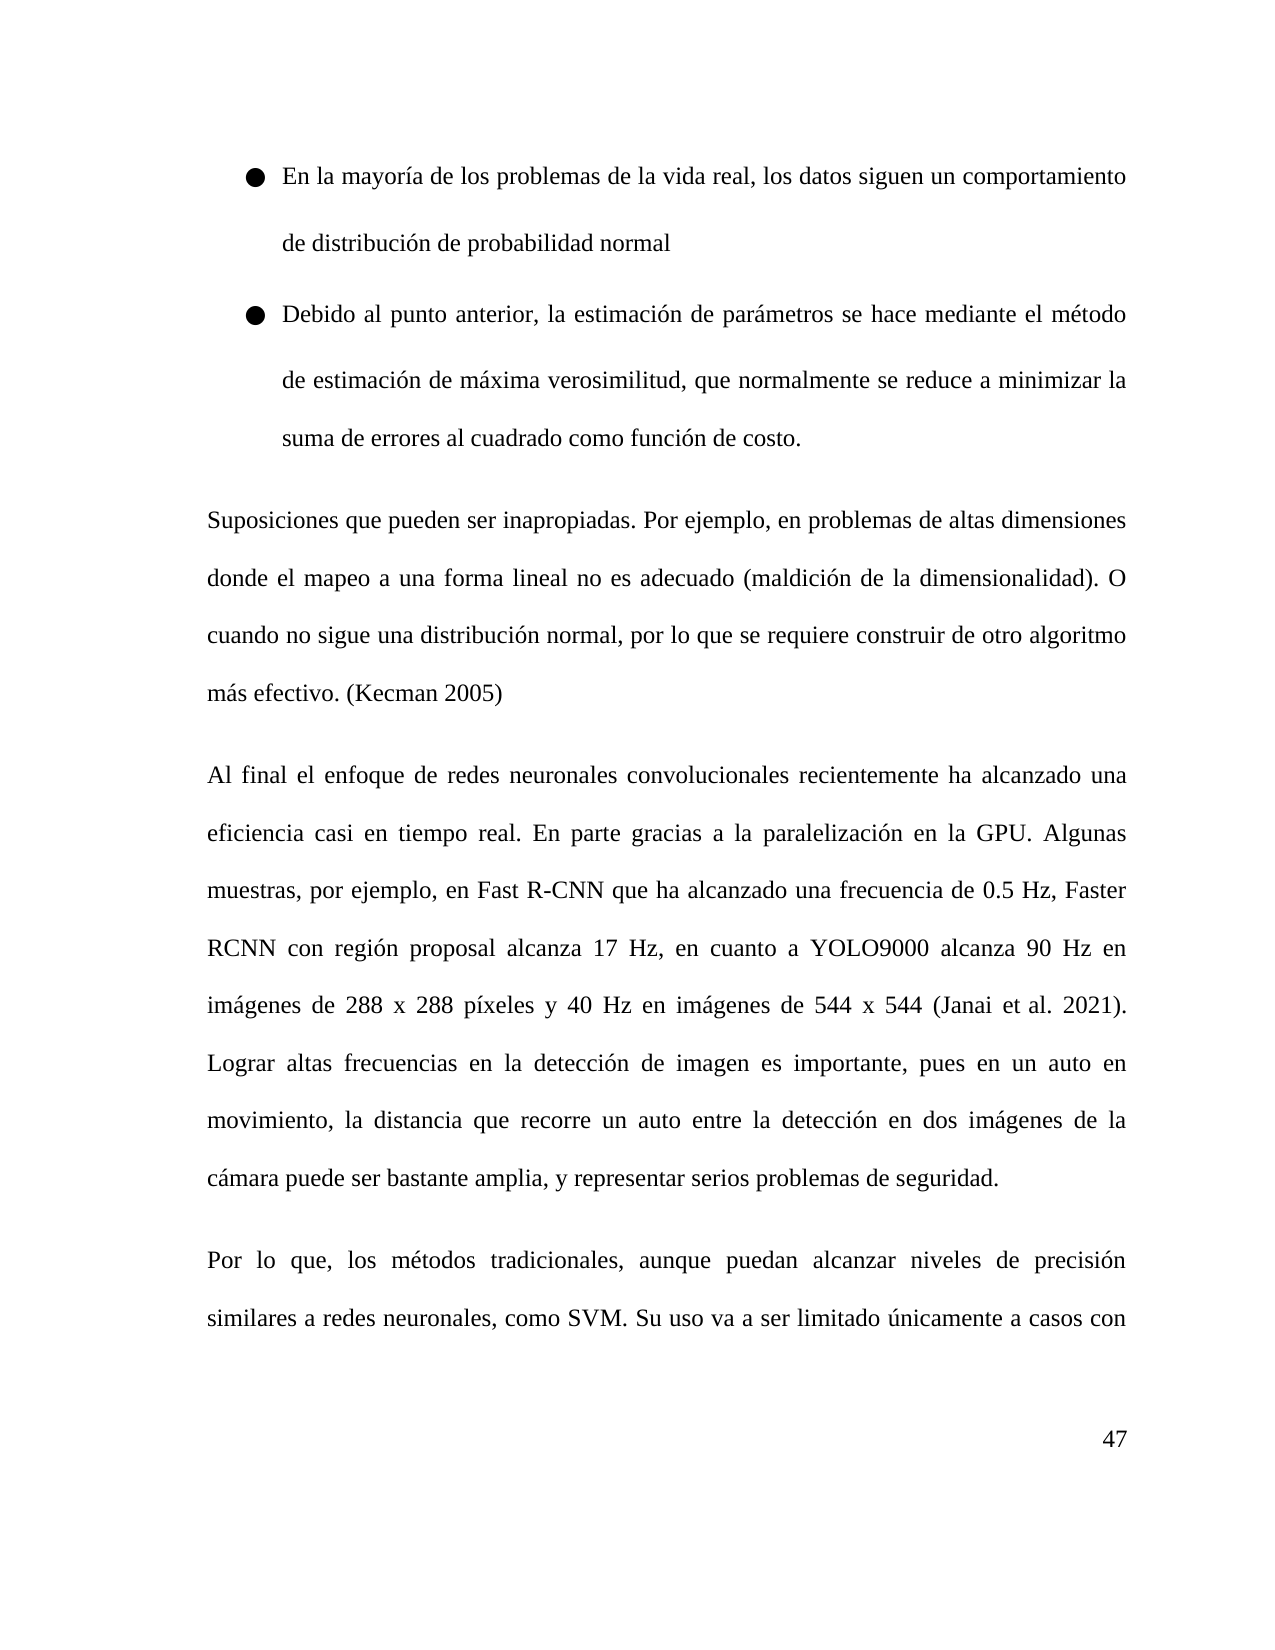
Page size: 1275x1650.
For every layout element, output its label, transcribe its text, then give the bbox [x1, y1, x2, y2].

list En la mayoría de los problemas de la vida real, los datos siguen un comportamiento de distribución de probabilidad normal [244, 148, 1127, 256]
list Debido al punto anterior, la estimación de parámetros se hace mediante el método de estimación de máxima verosimilitud, que normalmente se reduce a minimizar la suma de errores al cuadrado como función de costo. [244, 285, 1127, 451]
text Al final el enfoque de redes neuronales convolucionales recientemente ha alcanzado una eficiencia casi en tiempo real. En parte gracias a la paralelización en la GPU. Algunas muestras, por ejemplo, en Fast R-CNN que ha alcanzado una frecuencia de 0.5 Hz, Faster RCNN con región proposal alcanza 17 Hz, en cuanto a YOLO9000 alcanza 90 Hz en imágenes de 288 x 288 píxeles y 40 Hz en imágenes de 544 x 544 (Janai et al. 2021). Lograr altas frecuencias en la detección de imagen es importante, pues en un auto en movimiento, la distancia que recorre un auto entre la detección en dos imágenes de la cámara puede ser bastante amplia, y representar serios problemas de seguridad. [207, 760, 1127, 1191]
text Suposiciones que pueden ser inapropiadas. Por ejemplo, en problemas de altas dimensiones donde el mapeo a una forma lineal no es adecuado (maldición de la dimensionalidad). O cuando no sigue una distribución normal, por lo que se requiere construir de otro algoritmo más efectivo. (Kecman 2005) [207, 505, 1127, 706]
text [207, 1245, 1127, 1331]
